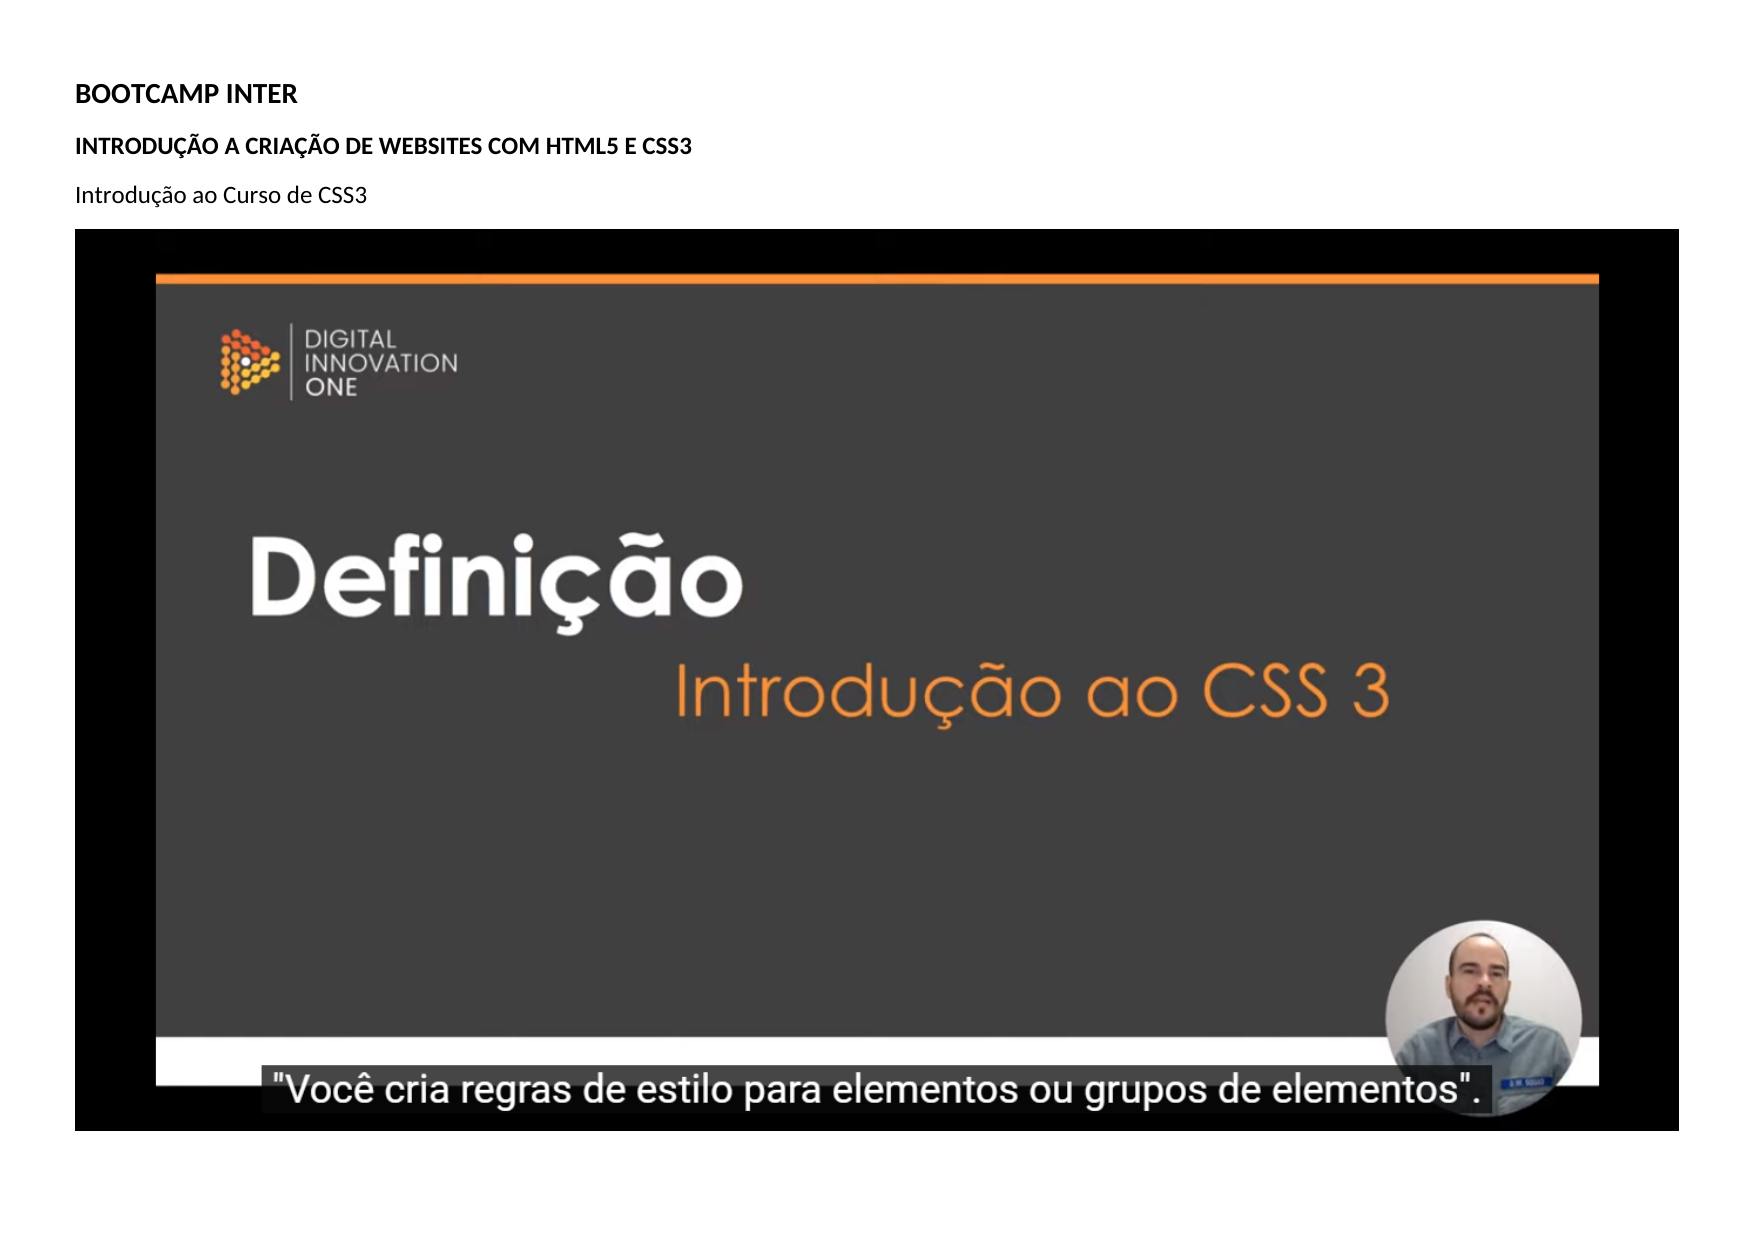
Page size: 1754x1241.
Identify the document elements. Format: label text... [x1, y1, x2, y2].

picture [75, 229, 1679, 1131]
text BOOTCAMP INTER [75, 75, 1679, 111]
text Introdução ao Curso de CSS3 [75, 180, 1679, 210]
text INTRODUÇÃO A CRIAÇÃO DE WEBSITES COM HTML5 E CSS3 [75, 130, 1679, 161]
